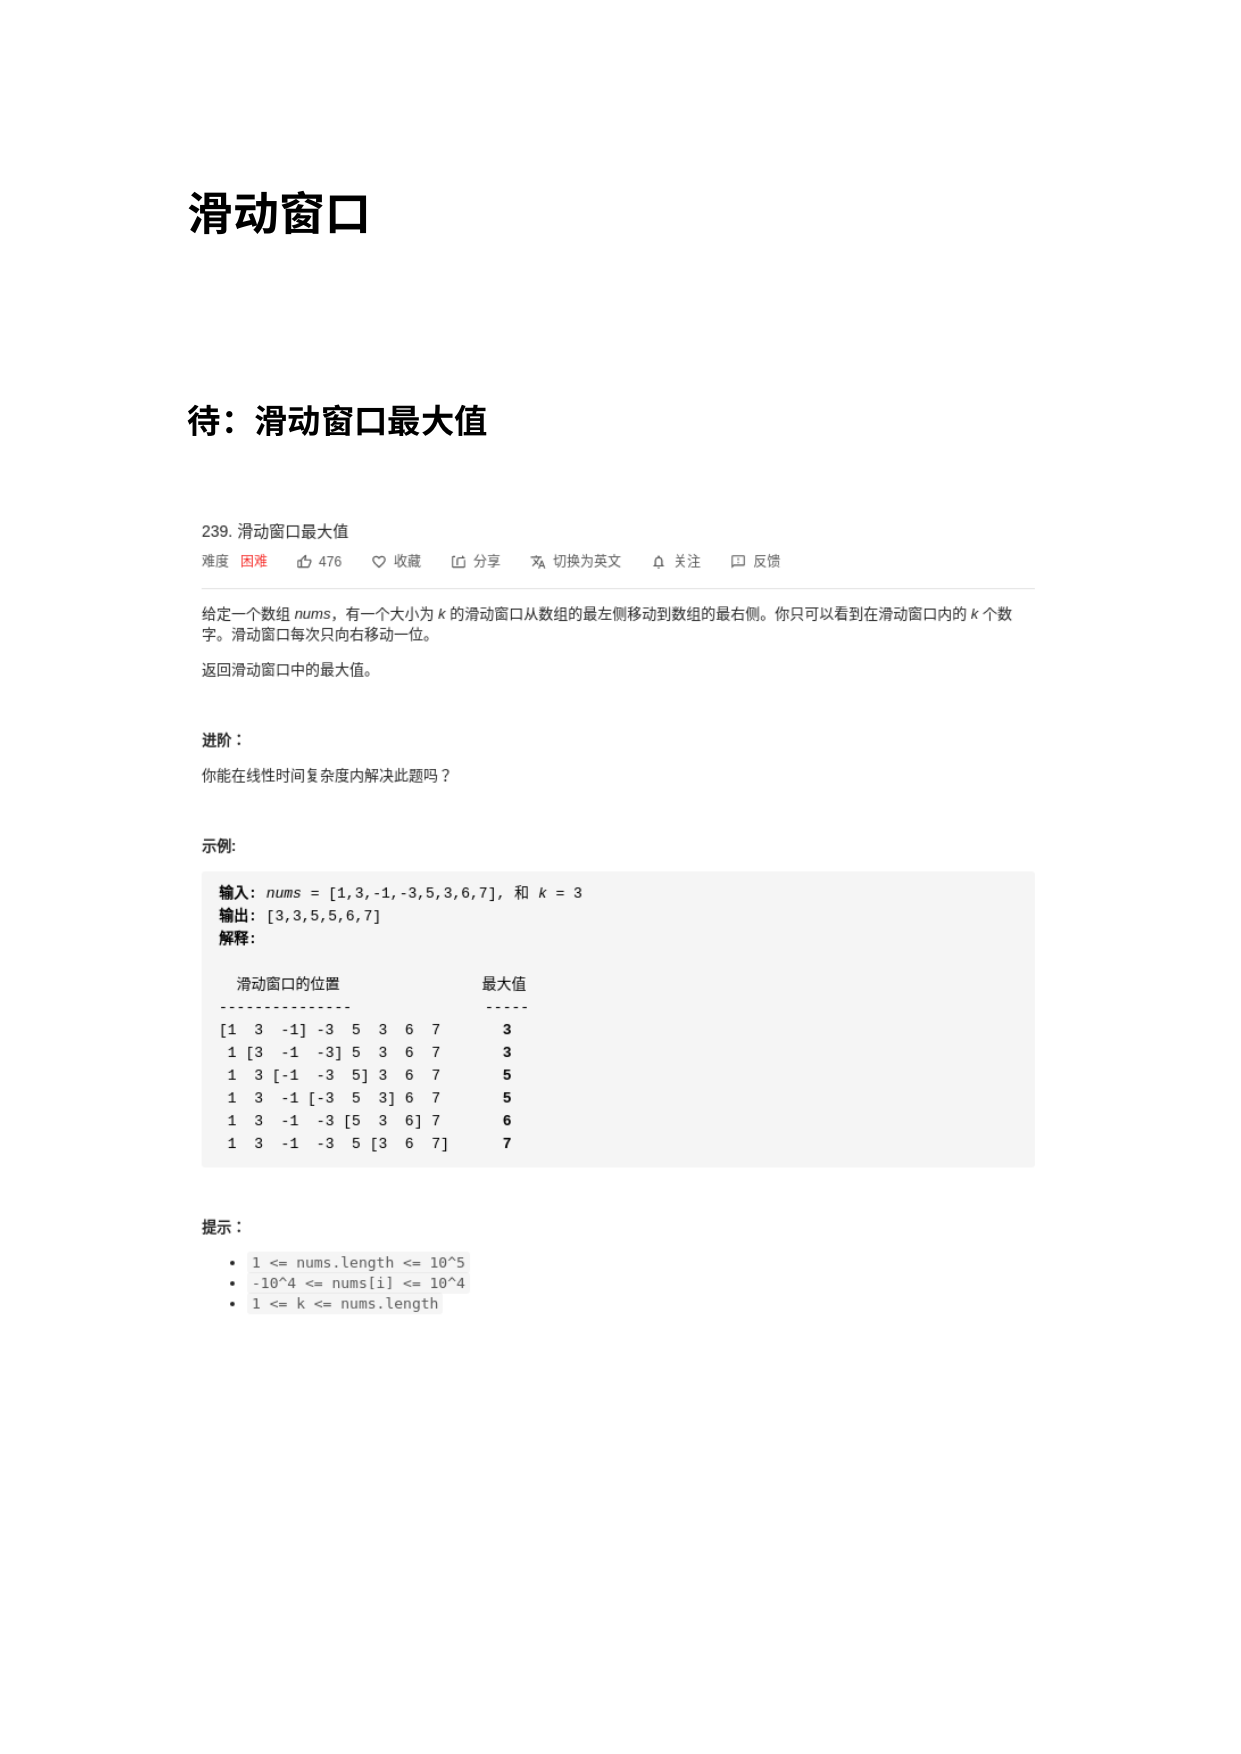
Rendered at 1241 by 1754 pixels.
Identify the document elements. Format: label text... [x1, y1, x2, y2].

subtitle 滑动窗口 [187, 162, 1053, 259]
picture [187, 513, 1052, 1320]
subtitle 待：滑动窗口最大值 [187, 387, 1053, 452]
